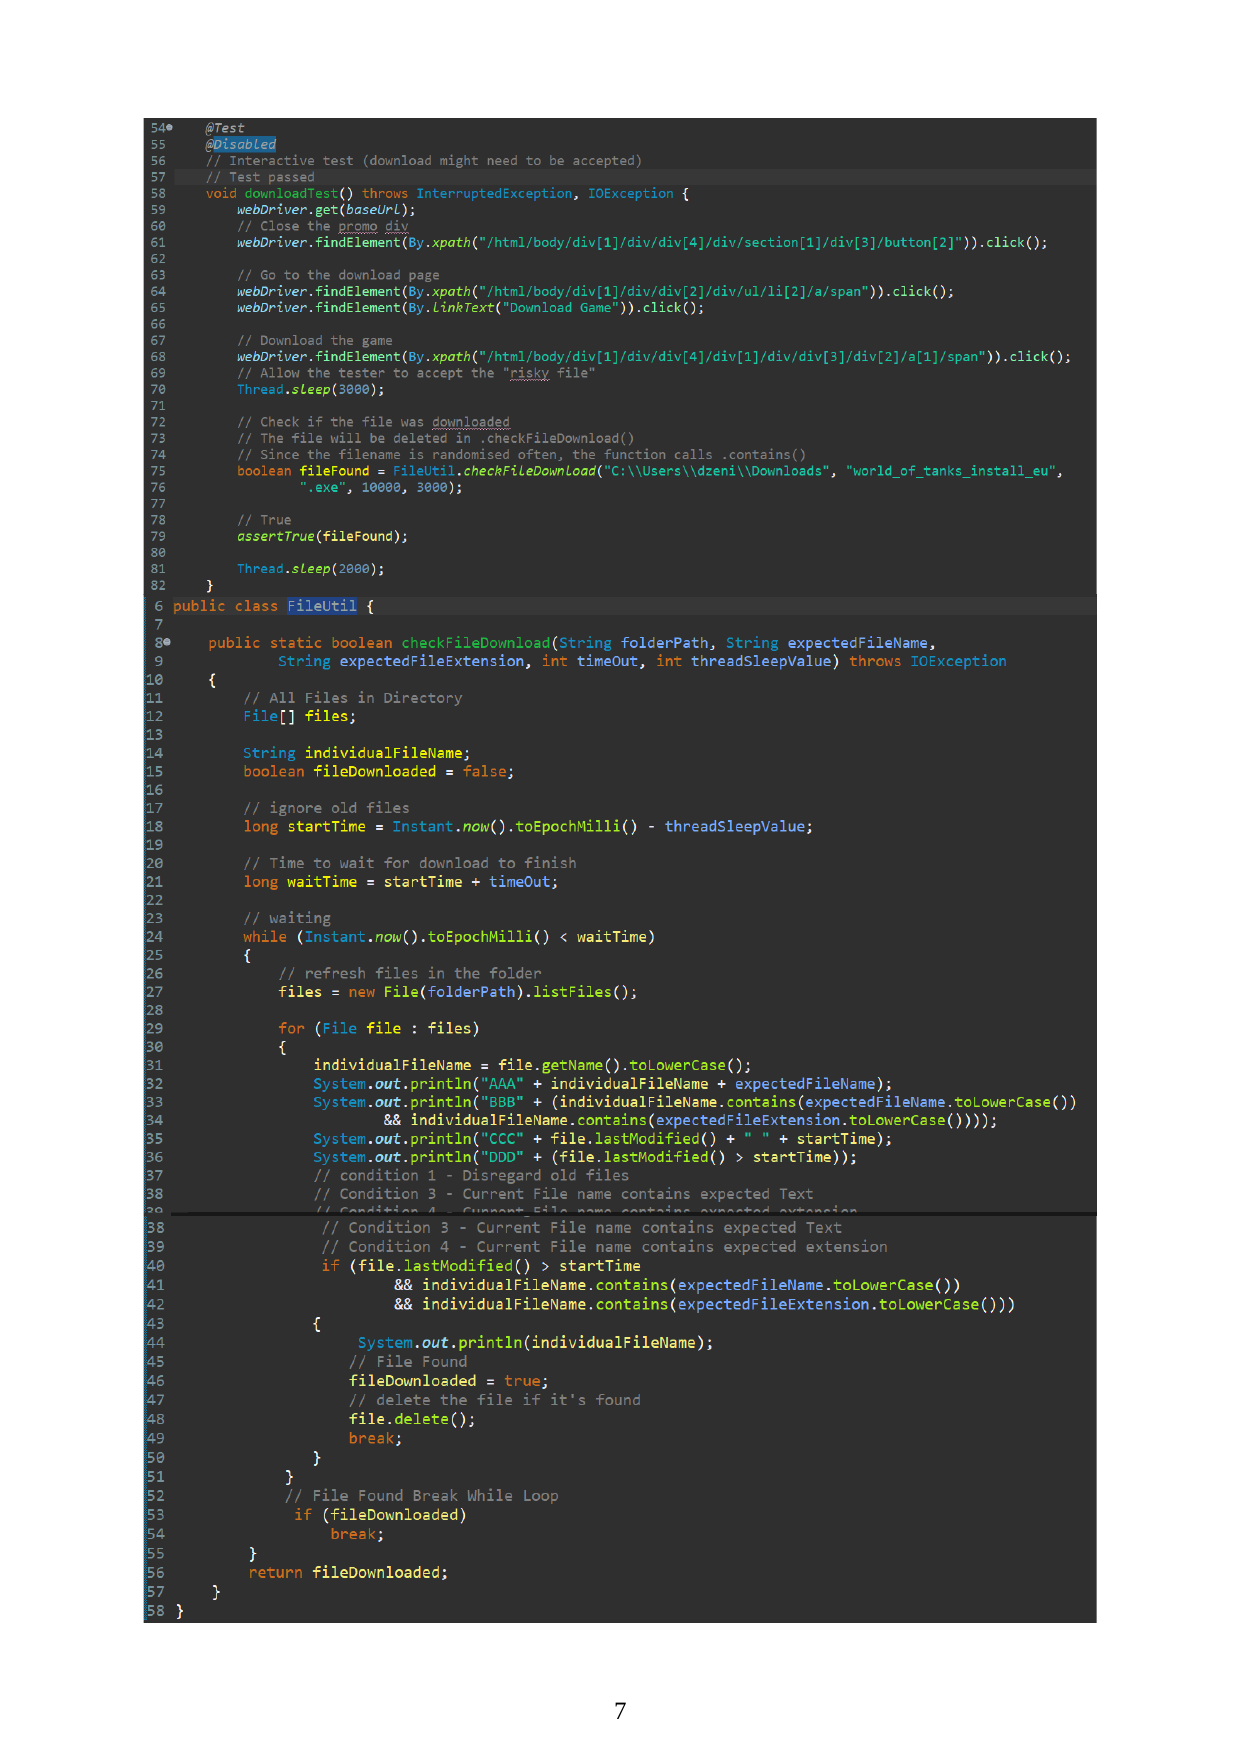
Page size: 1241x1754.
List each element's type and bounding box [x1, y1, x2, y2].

picture [143, 118, 1097, 1623]
